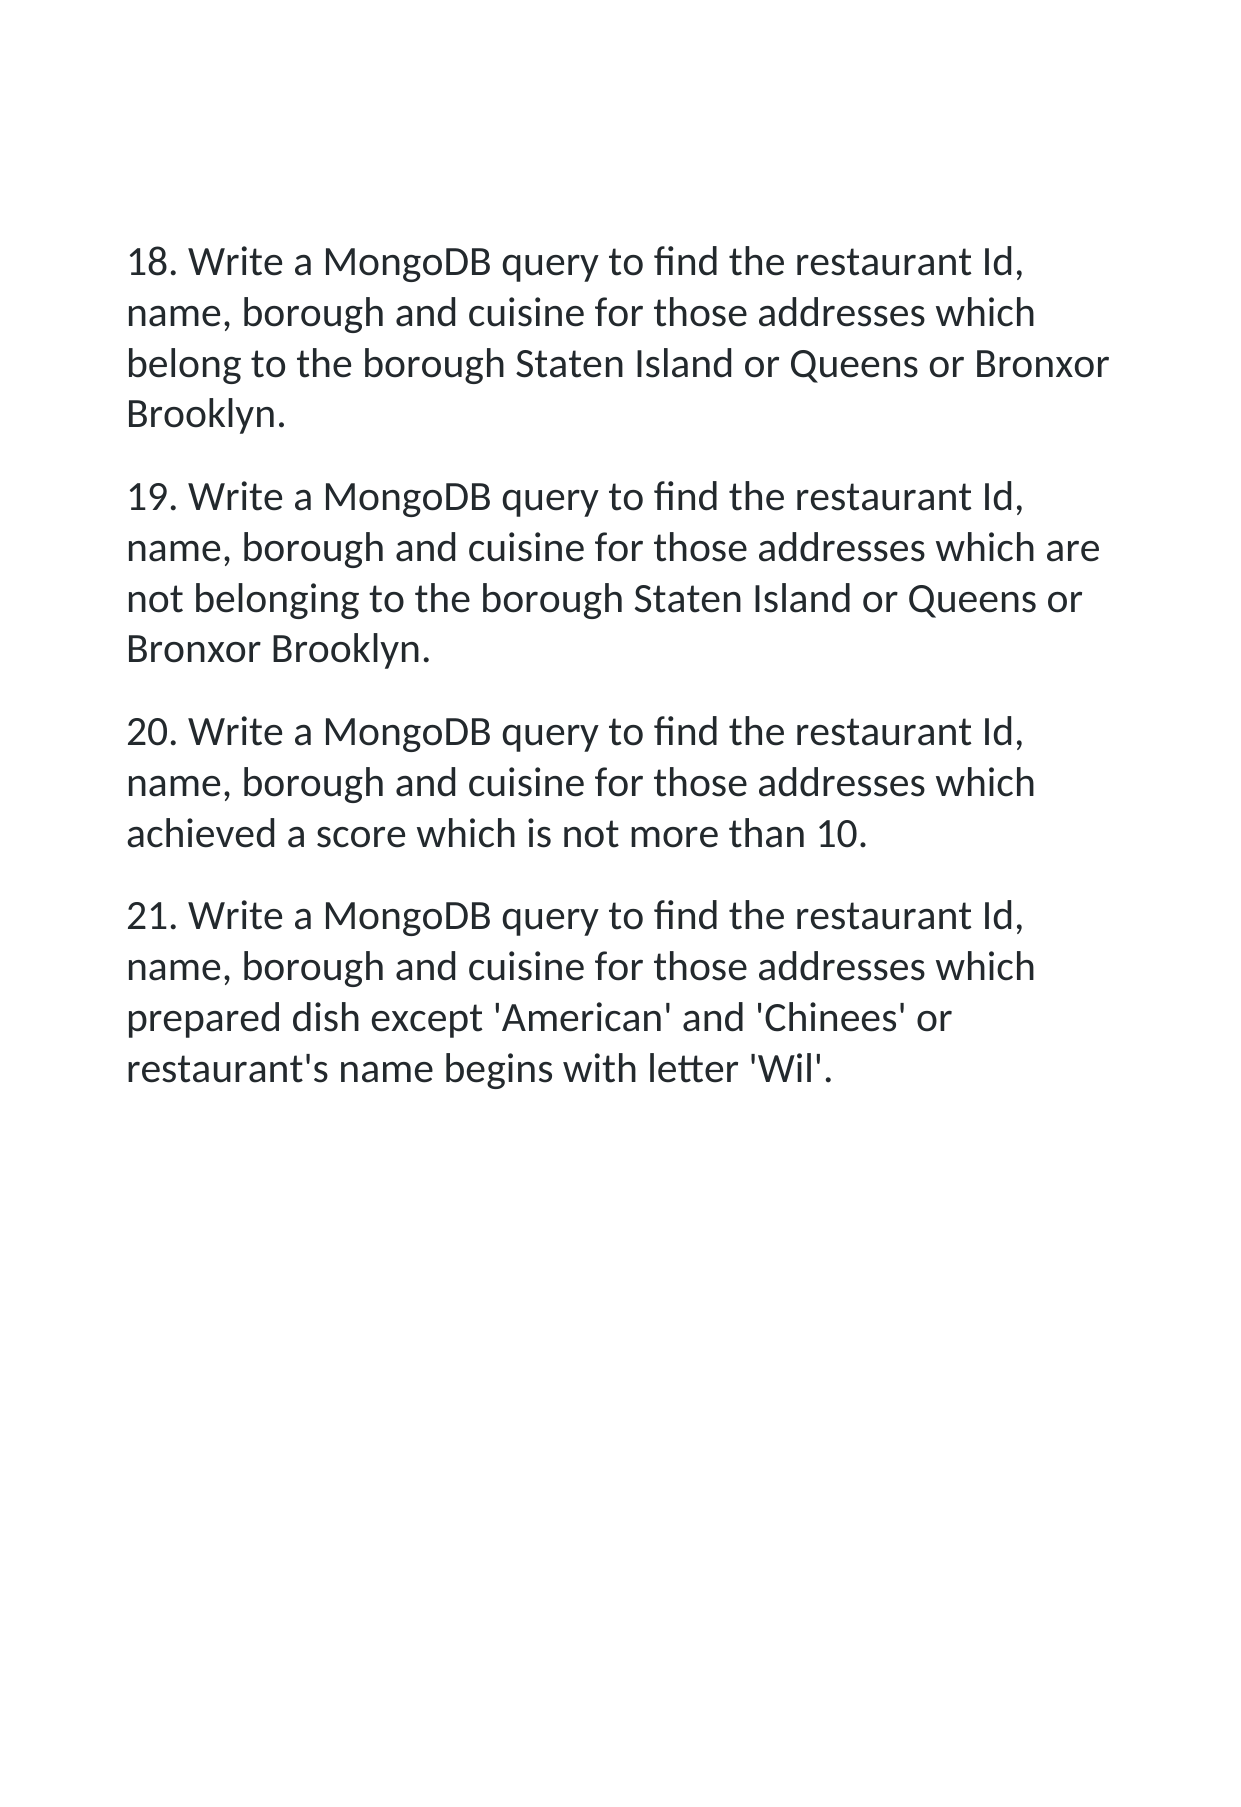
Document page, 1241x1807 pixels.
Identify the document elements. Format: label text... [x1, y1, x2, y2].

text 21. Write a MongoDB query to find the restaurant Id, name, borough and cuisine for those addresses which prepared dish except 'American' and 'Chinees' or restaurant's name begins with letter 'Wil'. [126, 889, 1130, 1092]
text 18. Write a MongoDB query to find the restaurant Id, name, borough and cuisine for those addresses which belong to the borough Staten Island or Queens or Bronxor Brooklyn. [126, 235, 1130, 438]
text 20. Write a MongoDB query to find the restaurant Id, name, borough and cuisine for those addresses which achieved a score which is not more than 10. [126, 705, 1130, 857]
text 19. Write a MongoDB query to find the restaurant Id, name, borough and cuisine for those addresses which are not belonging to the borough Staten Island or Queens or Bronxor Brooklyn. [126, 470, 1130, 673]
